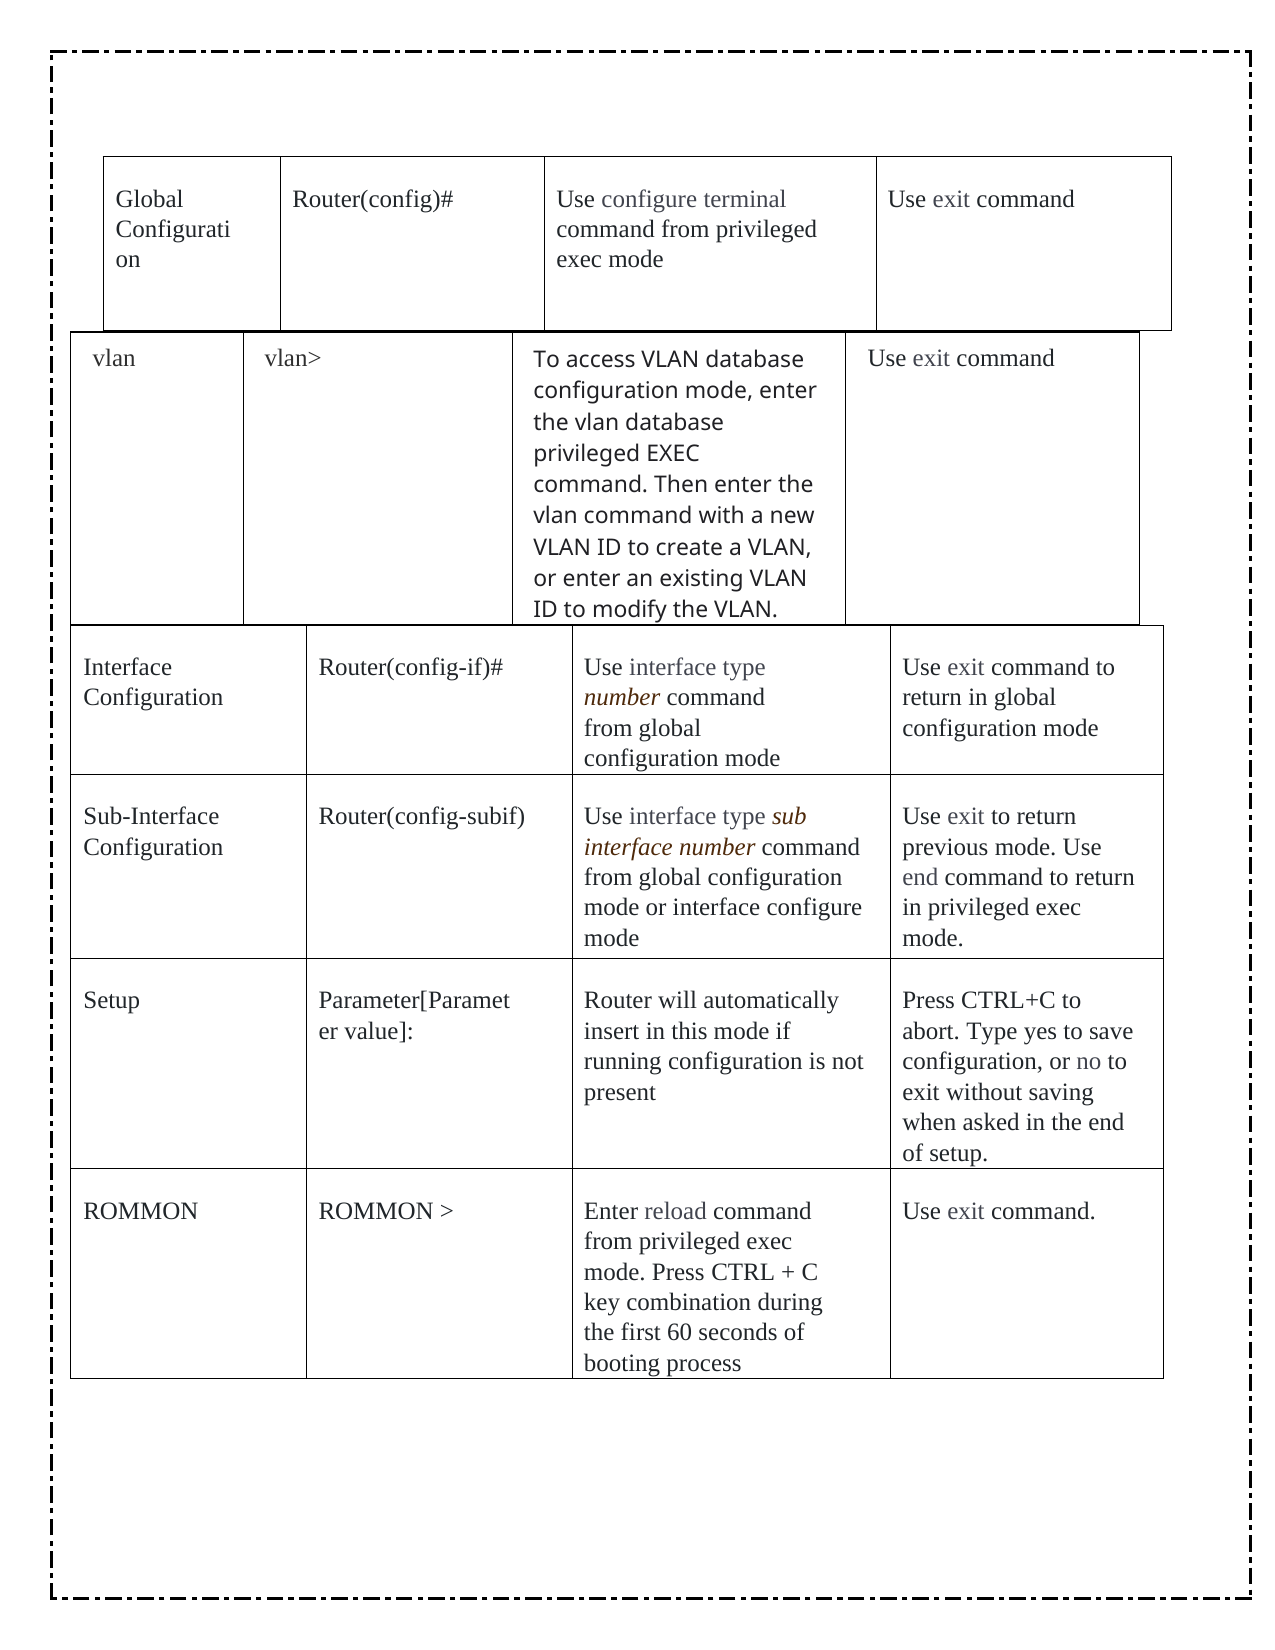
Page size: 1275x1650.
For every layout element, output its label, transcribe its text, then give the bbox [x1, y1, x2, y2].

table_cell Enter reload command from privileged exec mode. Press CTRL + C key combination during the first 60 seconds of booting process [573, 1169, 890, 1378]
table_cell Sub-Interface Configuration [71, 775, 306, 958]
table_cell Use exit command. [891, 1169, 1163, 1378]
table_cell Router(config)# [281, 157, 544, 330]
table_cell Use interface type sub interface number command from global configuration mode or interface configure mode [573, 775, 890, 958]
table_header To access VLAN database configuration mode, enter the vlan database privileged EXEC command. Then enter the vlan command with a new VLAN ID to create a VLAN, or enter an existing VLAN ID to modify the VLAN. [513, 333, 845, 624]
table_cell Setup [71, 959, 306, 1168]
table_cell Router(config-subif) [307, 775, 572, 958]
table_header Use interface type number command from global configuration mode [573, 626, 890, 773]
table_header vlan [71, 333, 243, 624]
table_cell ROMMON > [307, 1169, 572, 1378]
table_cell Use exit to return previous mode. Use end command to return in privileged exec mode. [891, 775, 1163, 958]
table_cell Parameter[Parameter value]: [307, 959, 572, 1168]
table_header Router(config-if)# [307, 626, 572, 773]
table_header Interface Configuration [71, 626, 306, 773]
table_cell Use configure terminal command from privileged exec mode [545, 157, 876, 330]
table_header Use exit command to return in global configuration mode [891, 626, 1163, 773]
table_header Use exit command [846, 333, 1139, 624]
table_cell Global Configuration [104, 157, 280, 330]
table_cell Router will automatically insert in this mode if running configuration is not present [573, 959, 890, 1168]
table_cell Press CTRL+C to abort. Type yes to save configuration, or no to exit without saving when asked in the end of setup. [891, 959, 1163, 1168]
table_header vlan> [244, 333, 512, 624]
table_cell ROMMON [71, 1169, 306, 1378]
table_cell Use exit command [877, 157, 1171, 330]
